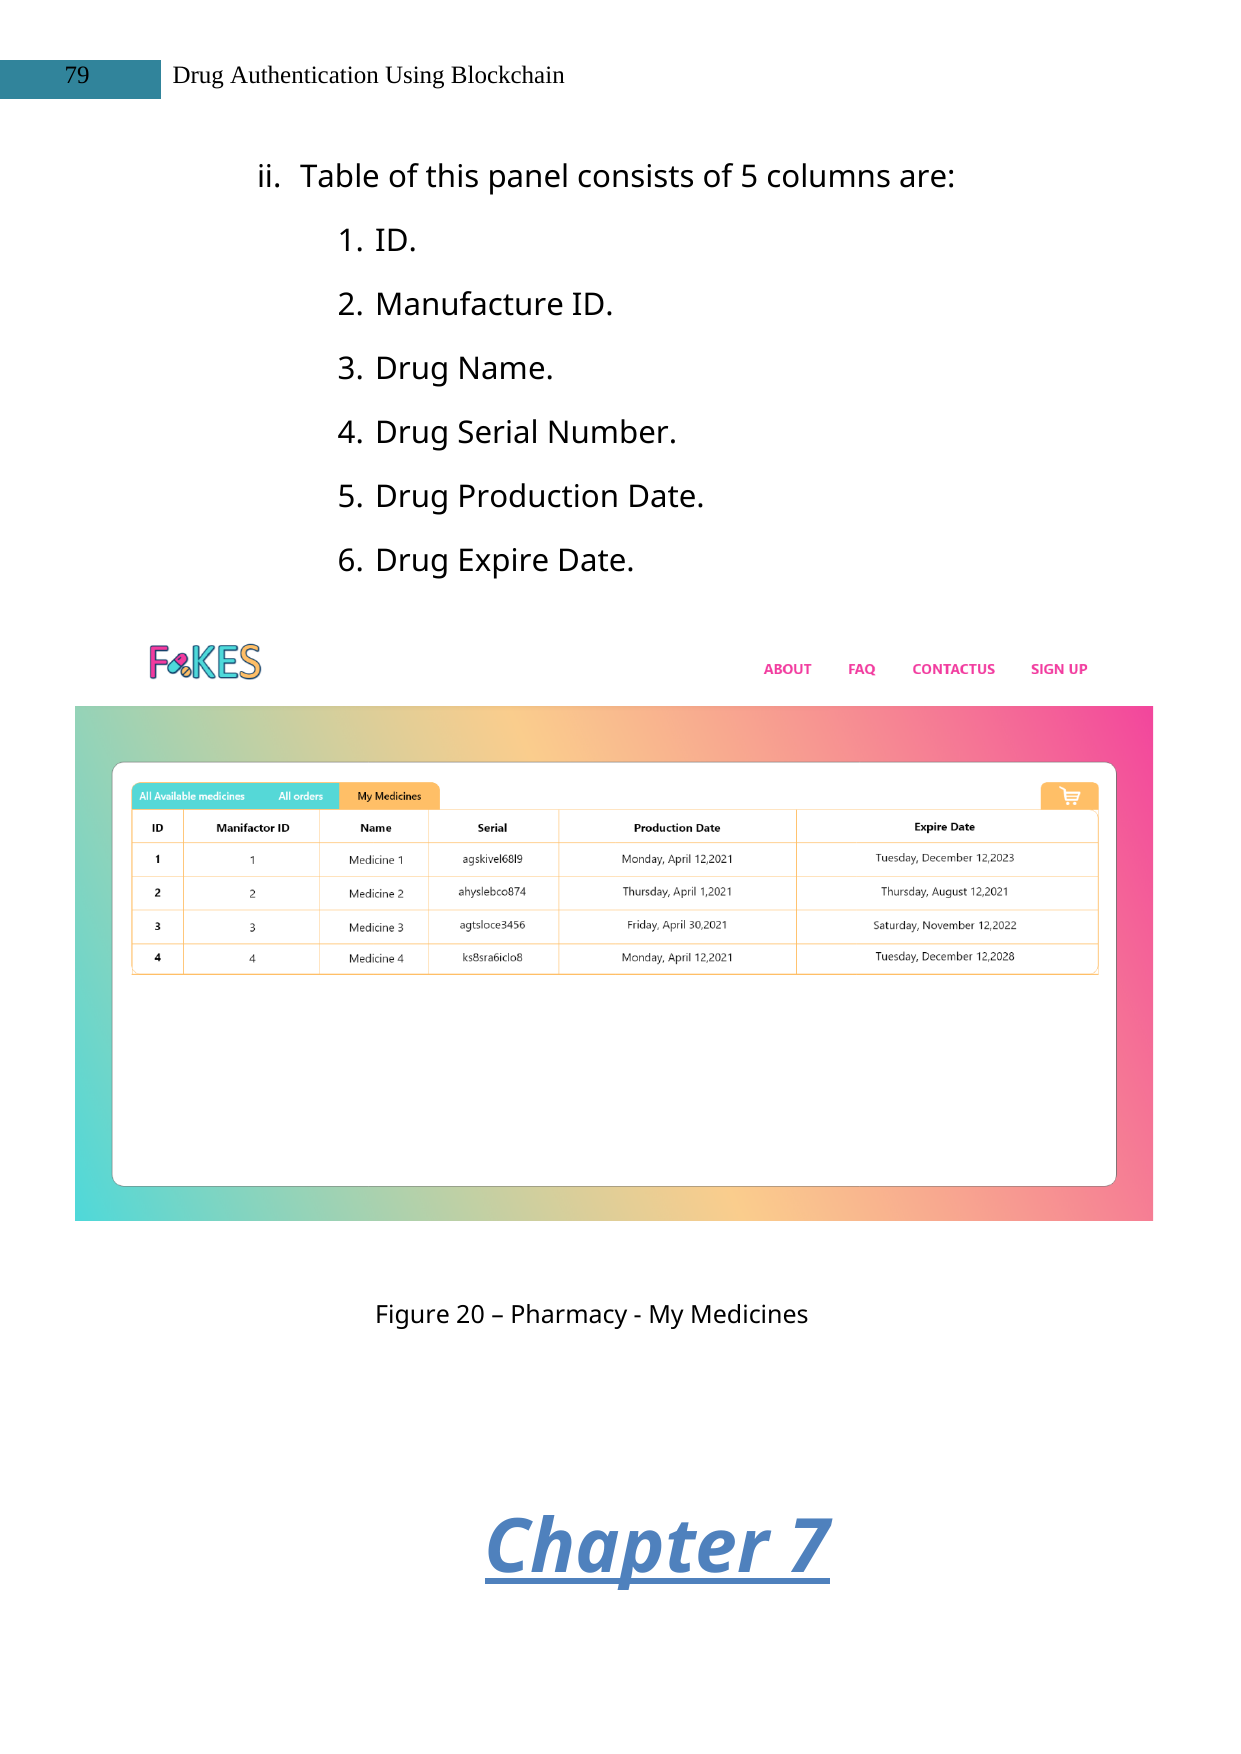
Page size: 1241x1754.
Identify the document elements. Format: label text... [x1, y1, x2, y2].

list Drug Name. [337, 346, 1165, 388]
list Drug Serial Number. [337, 410, 1165, 452]
list Table of this panel consists of 5 columns are: [281, 154, 1165, 197]
list Figure 20 – Pharmacy - My Medicines [300, 1297, 1165, 1331]
picture [75, 613, 1154, 1221]
list ID. [337, 218, 1165, 261]
list Chapter 7 [157, 1492, 1165, 1594]
list Manufacture ID. [337, 282, 1165, 325]
list Drug Production Date. [337, 474, 1165, 516]
list Drug Expire Date. [337, 537, 1165, 580]
